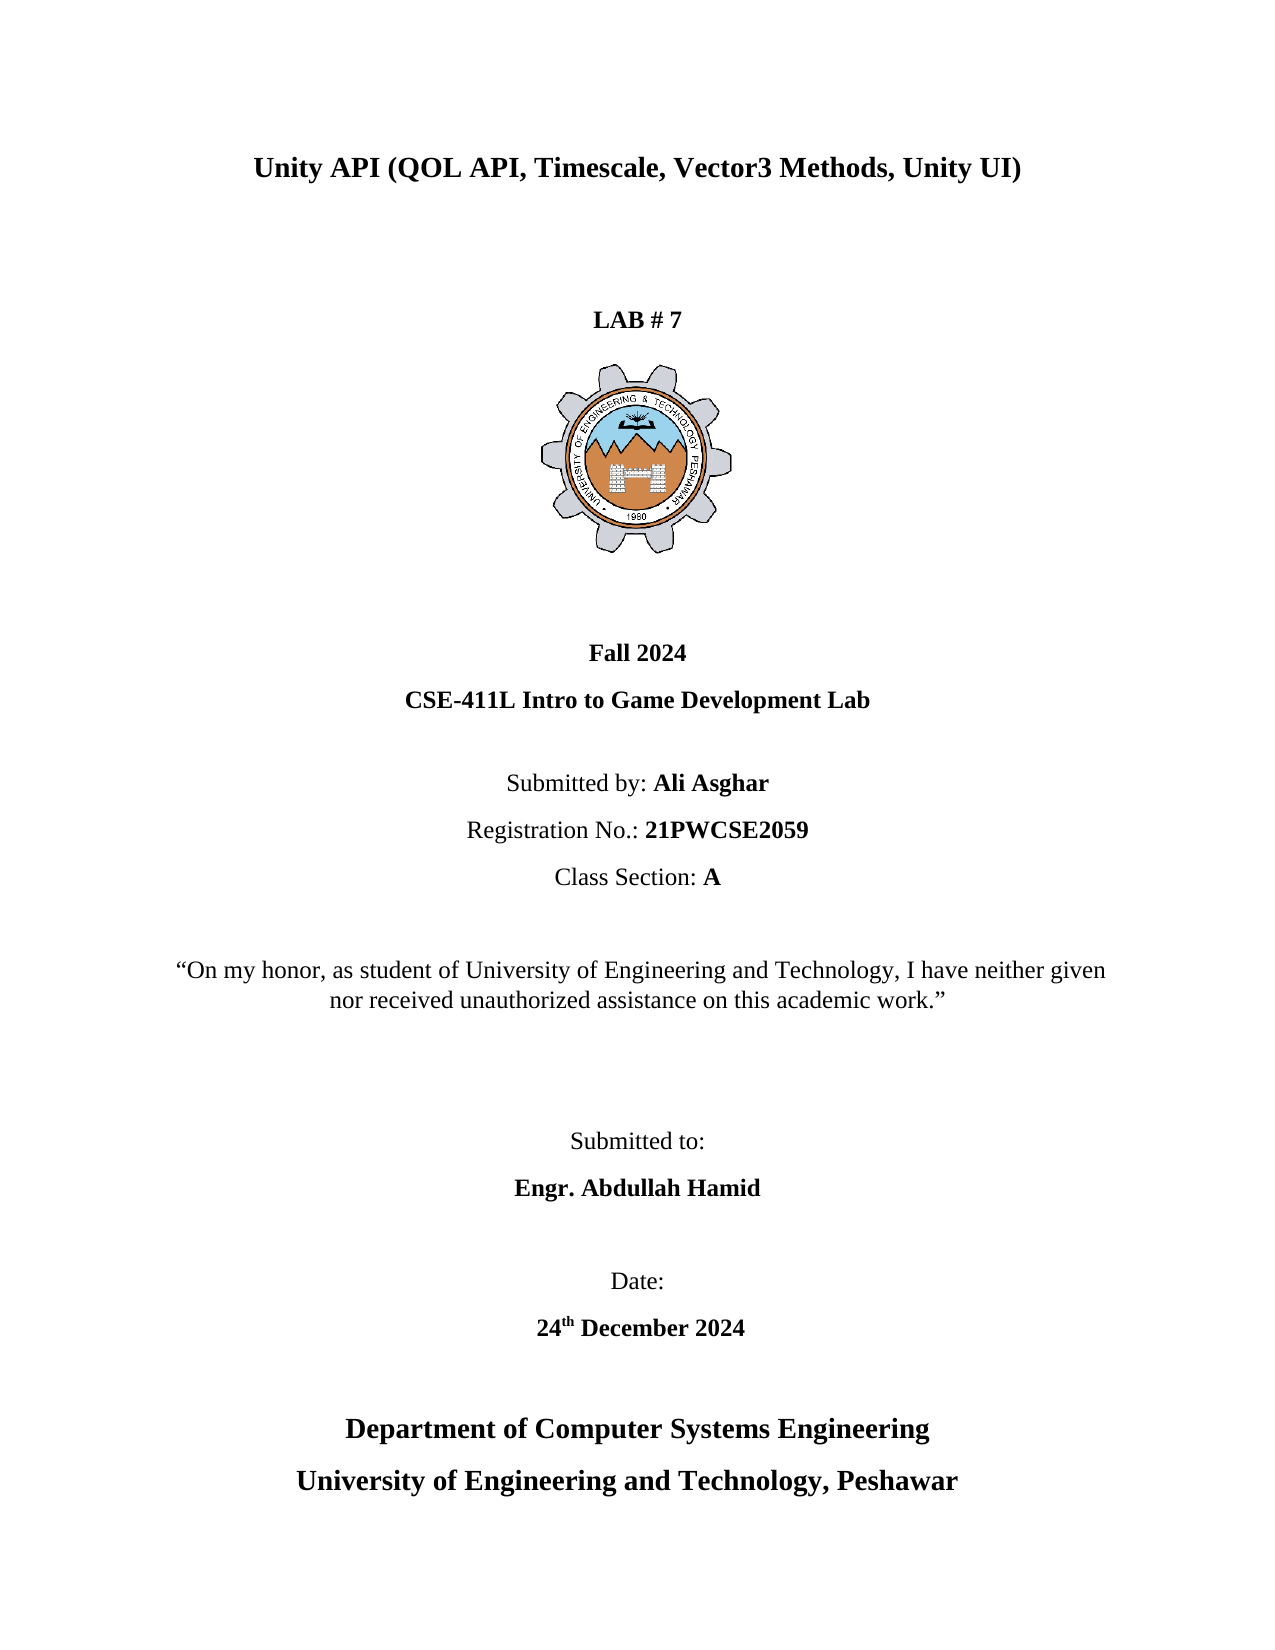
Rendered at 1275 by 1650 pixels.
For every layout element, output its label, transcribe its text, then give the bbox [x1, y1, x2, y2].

text “On my honor, as student of University of Engineering and Technology, I have neither given nor received unauthorized assistance on this academic work.” [150, 956, 1125, 1014]
text Department of Computer Systems Engineering [150, 1412, 1125, 1445]
text 24th December 2024 [150, 1313, 1125, 1342]
text Unity API (QOL API, Timescale, Vector3 Methods, Unity UI) [150, 150, 1125, 183]
text Submitted by: Ali Asghar [150, 768, 1125, 797]
text Engr. Abdullah Hamid [150, 1173, 1125, 1201]
picture [537, 360, 738, 557]
text Submitted to: [150, 1126, 1125, 1155]
text Fall 2024 [150, 638, 1125, 667]
text CSE-411L Intro to Game Development Lab [150, 685, 1125, 714]
text LAB # 7 [150, 306, 1125, 334]
text Class Section: A [150, 862, 1125, 891]
text University of Engineering and Technology, Peshawar [150, 1463, 1125, 1497]
text Date: [150, 1266, 1125, 1295]
text Registration No.: 21PWCSE2059 [150, 815, 1125, 844]
